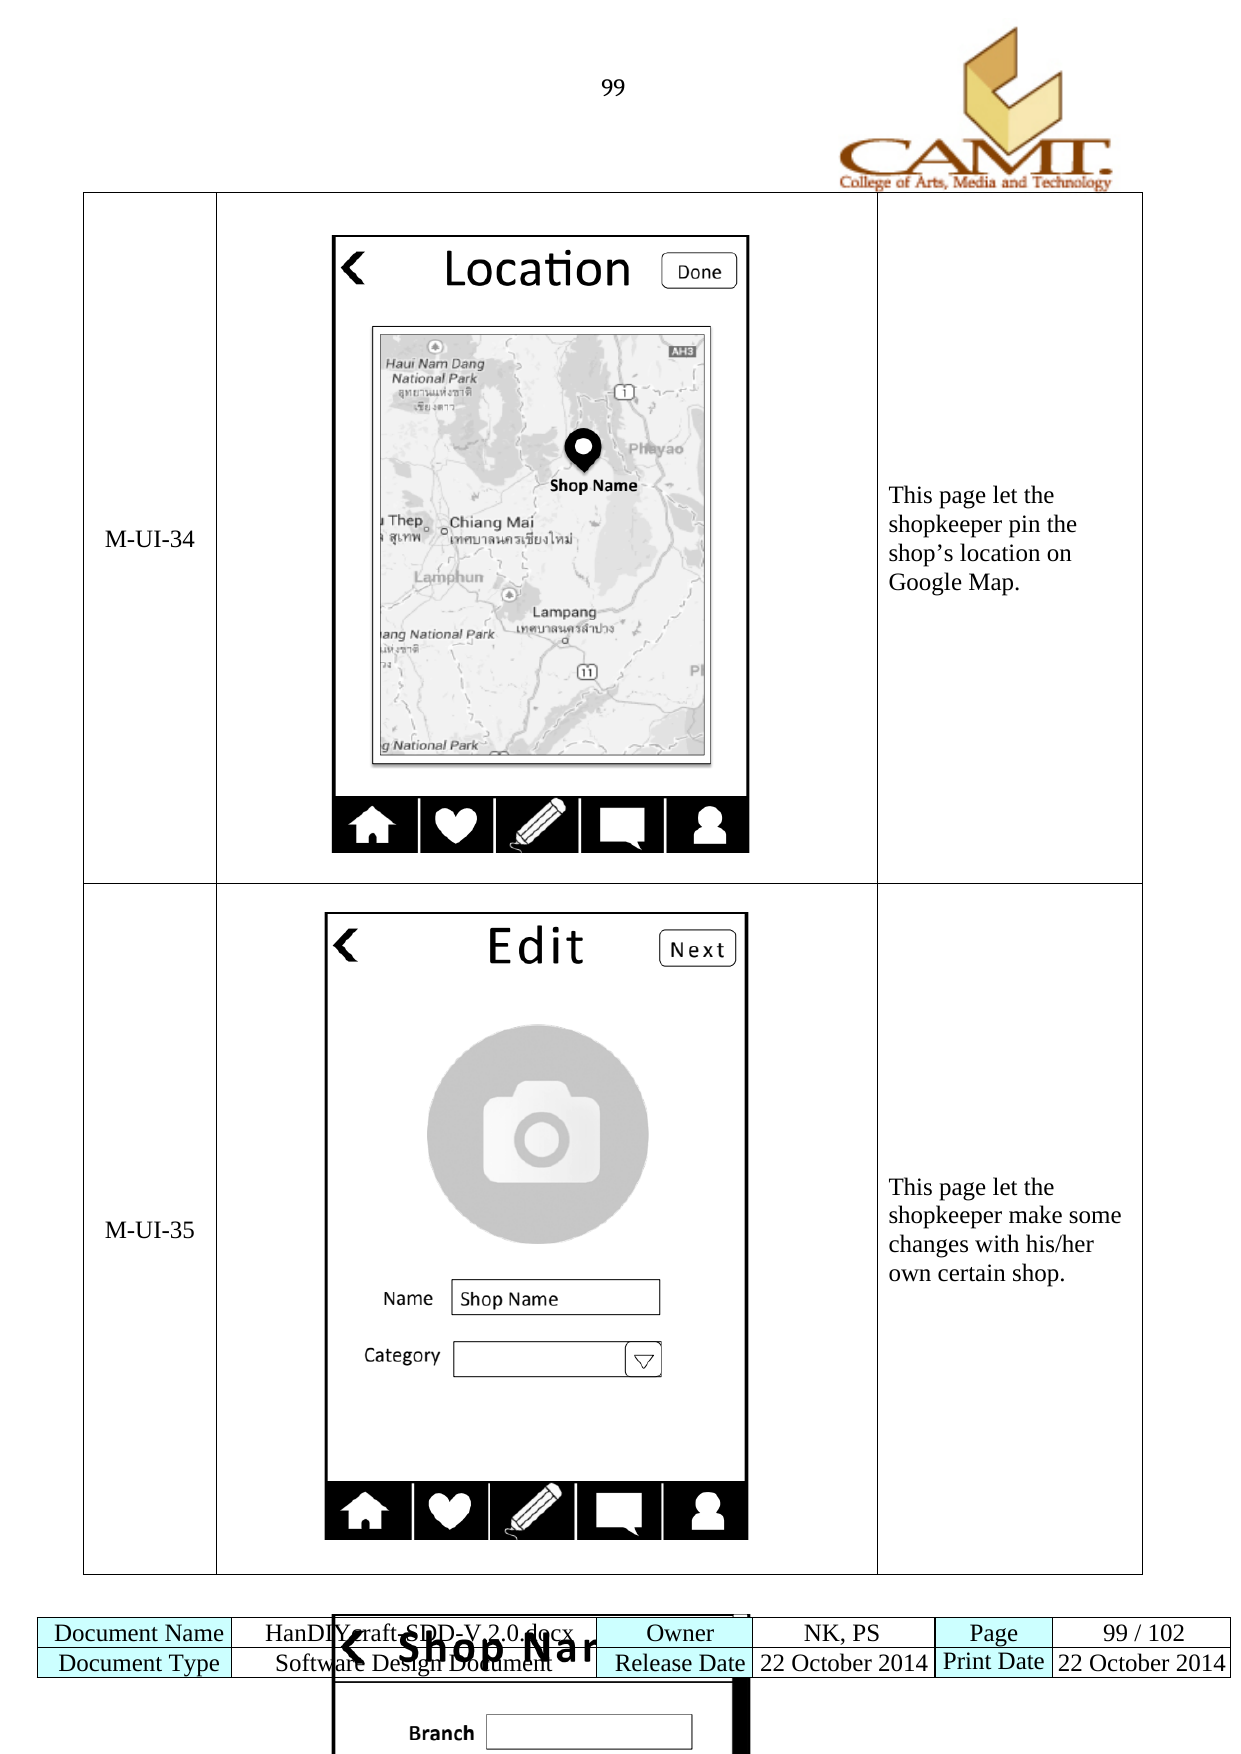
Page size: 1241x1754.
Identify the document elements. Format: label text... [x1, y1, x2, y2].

table_cell [217, 884, 877, 1574]
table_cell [878, 884, 1142, 1574]
table_cell M-UI-34 [84, 193, 216, 883]
table_cell M-UI-35 [84, 884, 216, 1574]
picture [755, 18, 1221, 207]
table_cell [217, 193, 877, 883]
table_cell This page let the shopkeeper pin the shop’s location on Google Map. [878, 193, 1142, 883]
